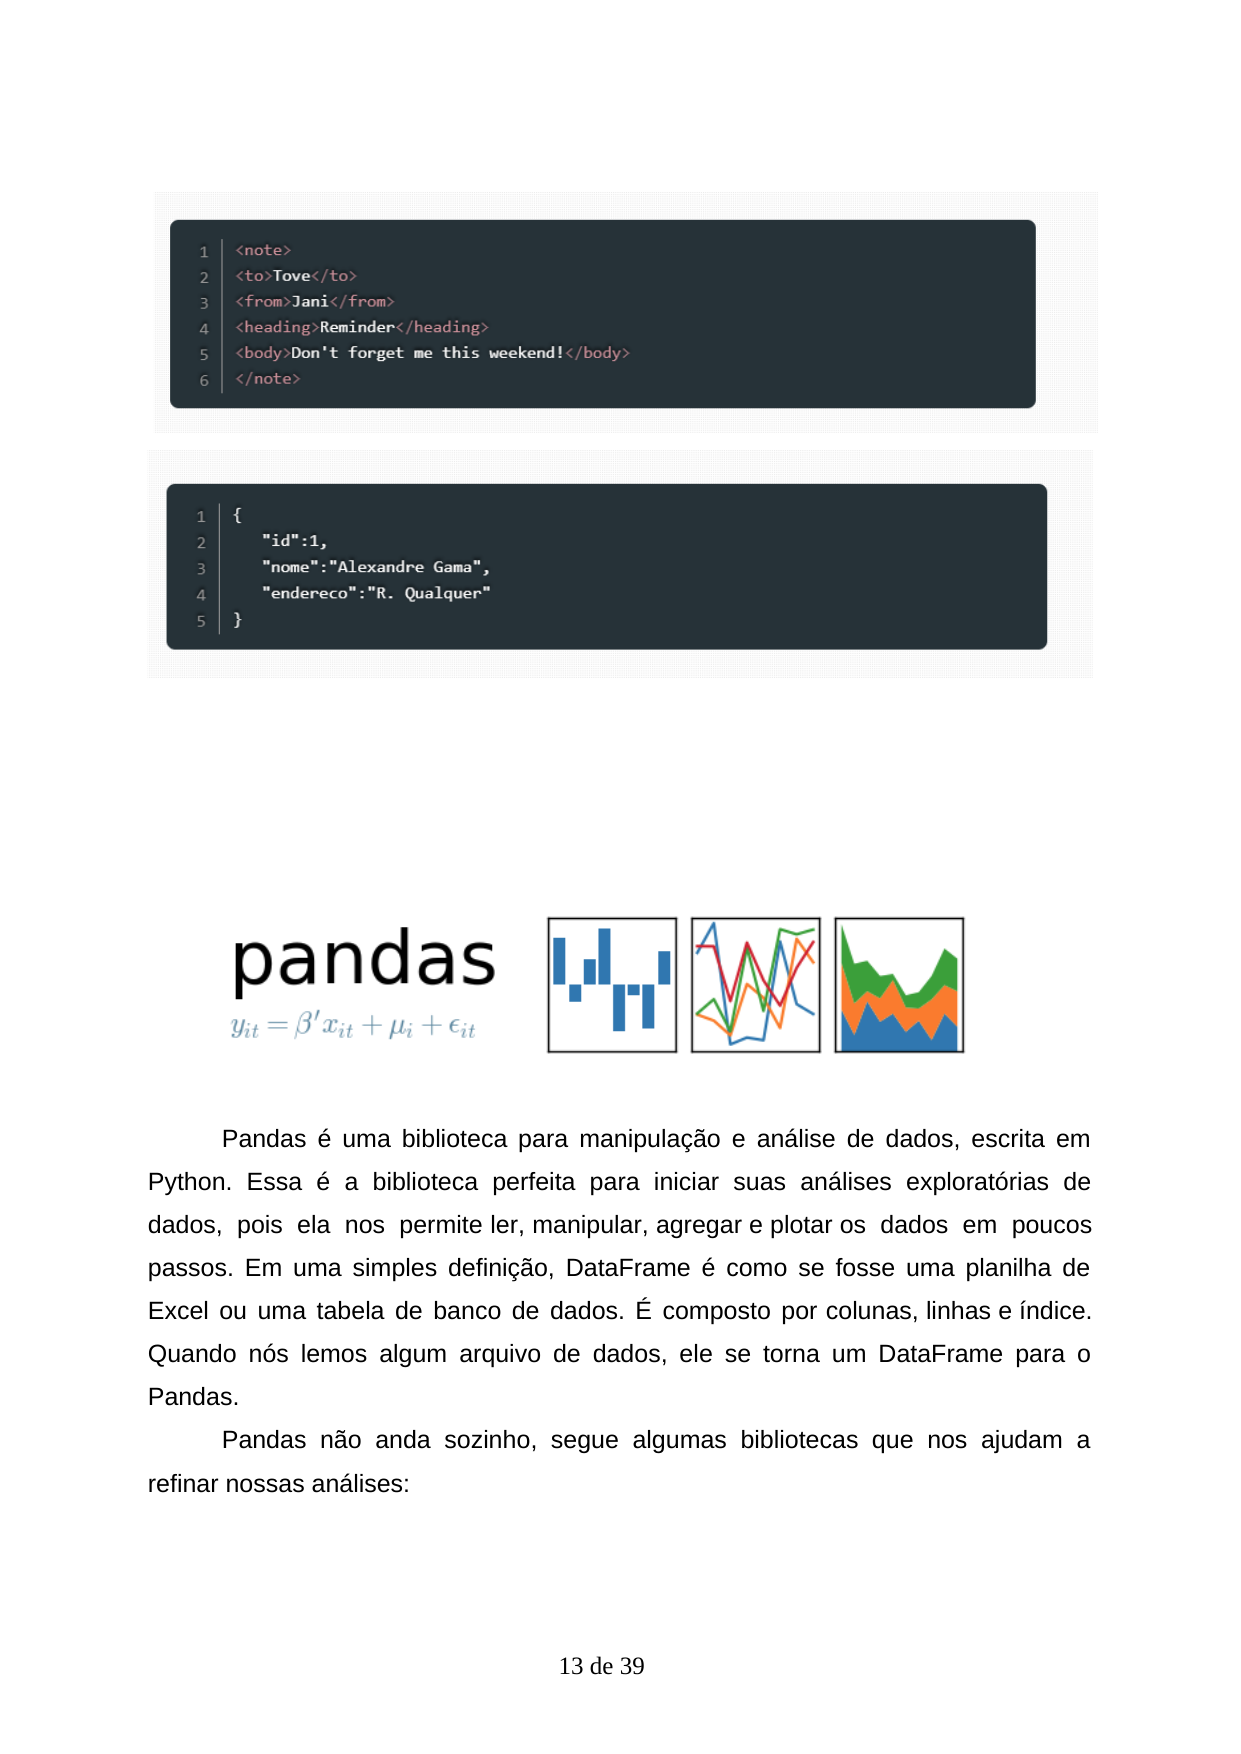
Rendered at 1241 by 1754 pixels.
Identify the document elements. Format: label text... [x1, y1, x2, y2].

picture [153, 192, 1099, 434]
picture [115, 858, 1061, 1086]
text Pandas é uma biblioteca para manipulação e análise de dados, escrita em Python. Essa é a biblioteca perfeita para iniciar suas análises exploratórias de dados, pois ela nos permite ler, manipular, agregar e plotar os dados em poucos passos. Em uma simples definição, DataFrame é como se fosse uma planilha de Excel ou uma tabela de banco de dados. É composto por colunas, linhas e índice. Quando nós lemos algum arquivo de dados, ele se torna um DataFrame para o Pandas. [148, 1123, 1092, 1411]
text Pandas não anda sozinho, segue algumas bibliotecas que nos ajudam a refinar nossas análises: [148, 1425, 1092, 1497]
picture [147, 449, 1093, 678]
